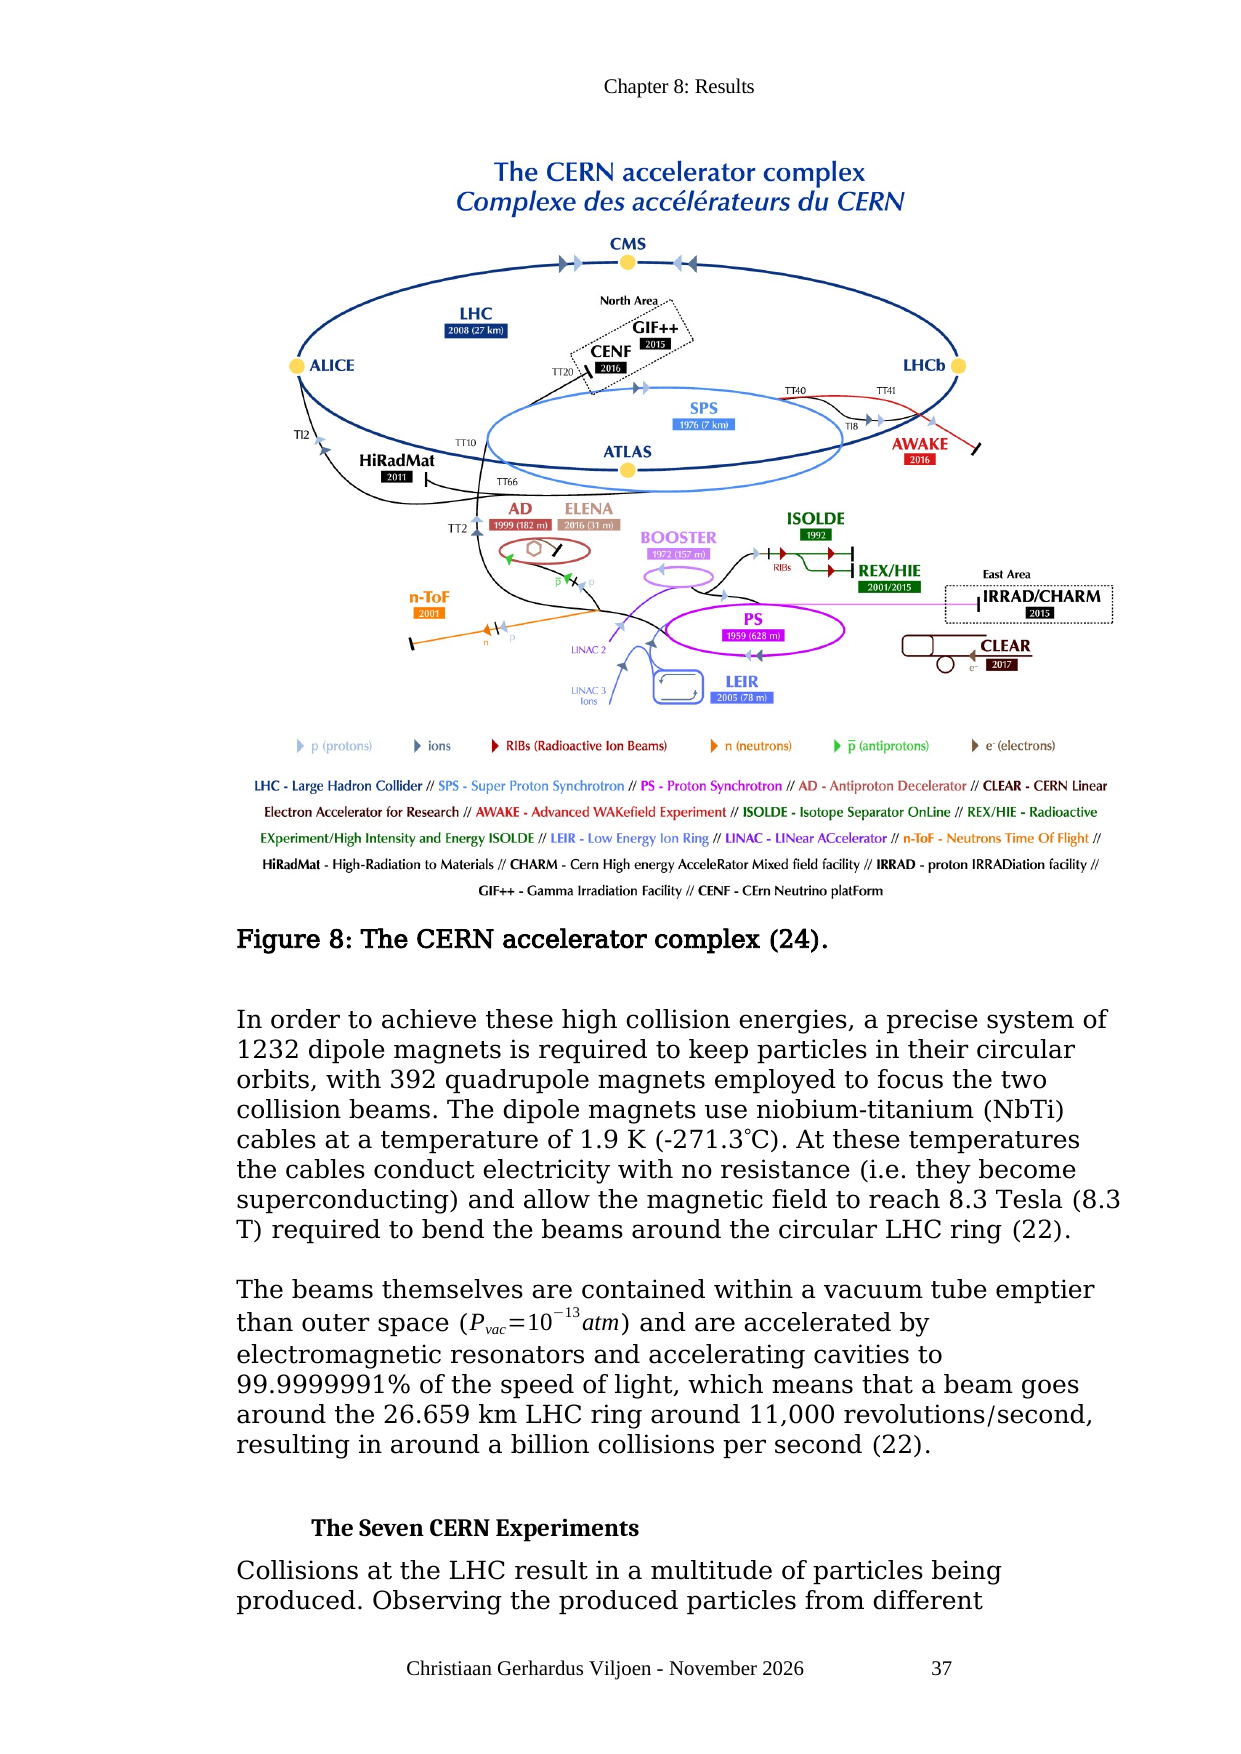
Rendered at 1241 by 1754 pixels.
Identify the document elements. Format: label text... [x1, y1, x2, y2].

text In order to achieve these high collision energies, a precise system of 1232 dipole magnets is required to keep particles in their circular orbits, with 392 quadrupole magnets employed to focus the two collision beams. The dipole magnets use niobium-titanium (NbTi) cables at a temperature of 1.9 K (-271.3C). At these temperatures the cables conduct electricity with no resistance (i.e. they become superconducting) and allow the magnetic field to reach 8.3 Tesla (8.3 T) required to bend the beams around the circular LHC ring . [236, 1004, 1122, 1244]
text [236, 1555, 1122, 1615]
text Figure 8: The CERN accelerator complex . [236, 923, 1122, 953]
text The beams themselves are contained within a vacuum tube emptier than outer space () and are accelerated by electromagnetic resonators and accelerating cavities to 99.9999991% of the speed of light, which means that a beam goes around the 26.659 km LHC ring around 11,000 revolutions/second, resulting in around a billion collisions per second . [236, 1274, 1122, 1459]
picture [236, 135, 1123, 923]
subtitle The Seven CERN Experiments [311, 1514, 1122, 1542]
